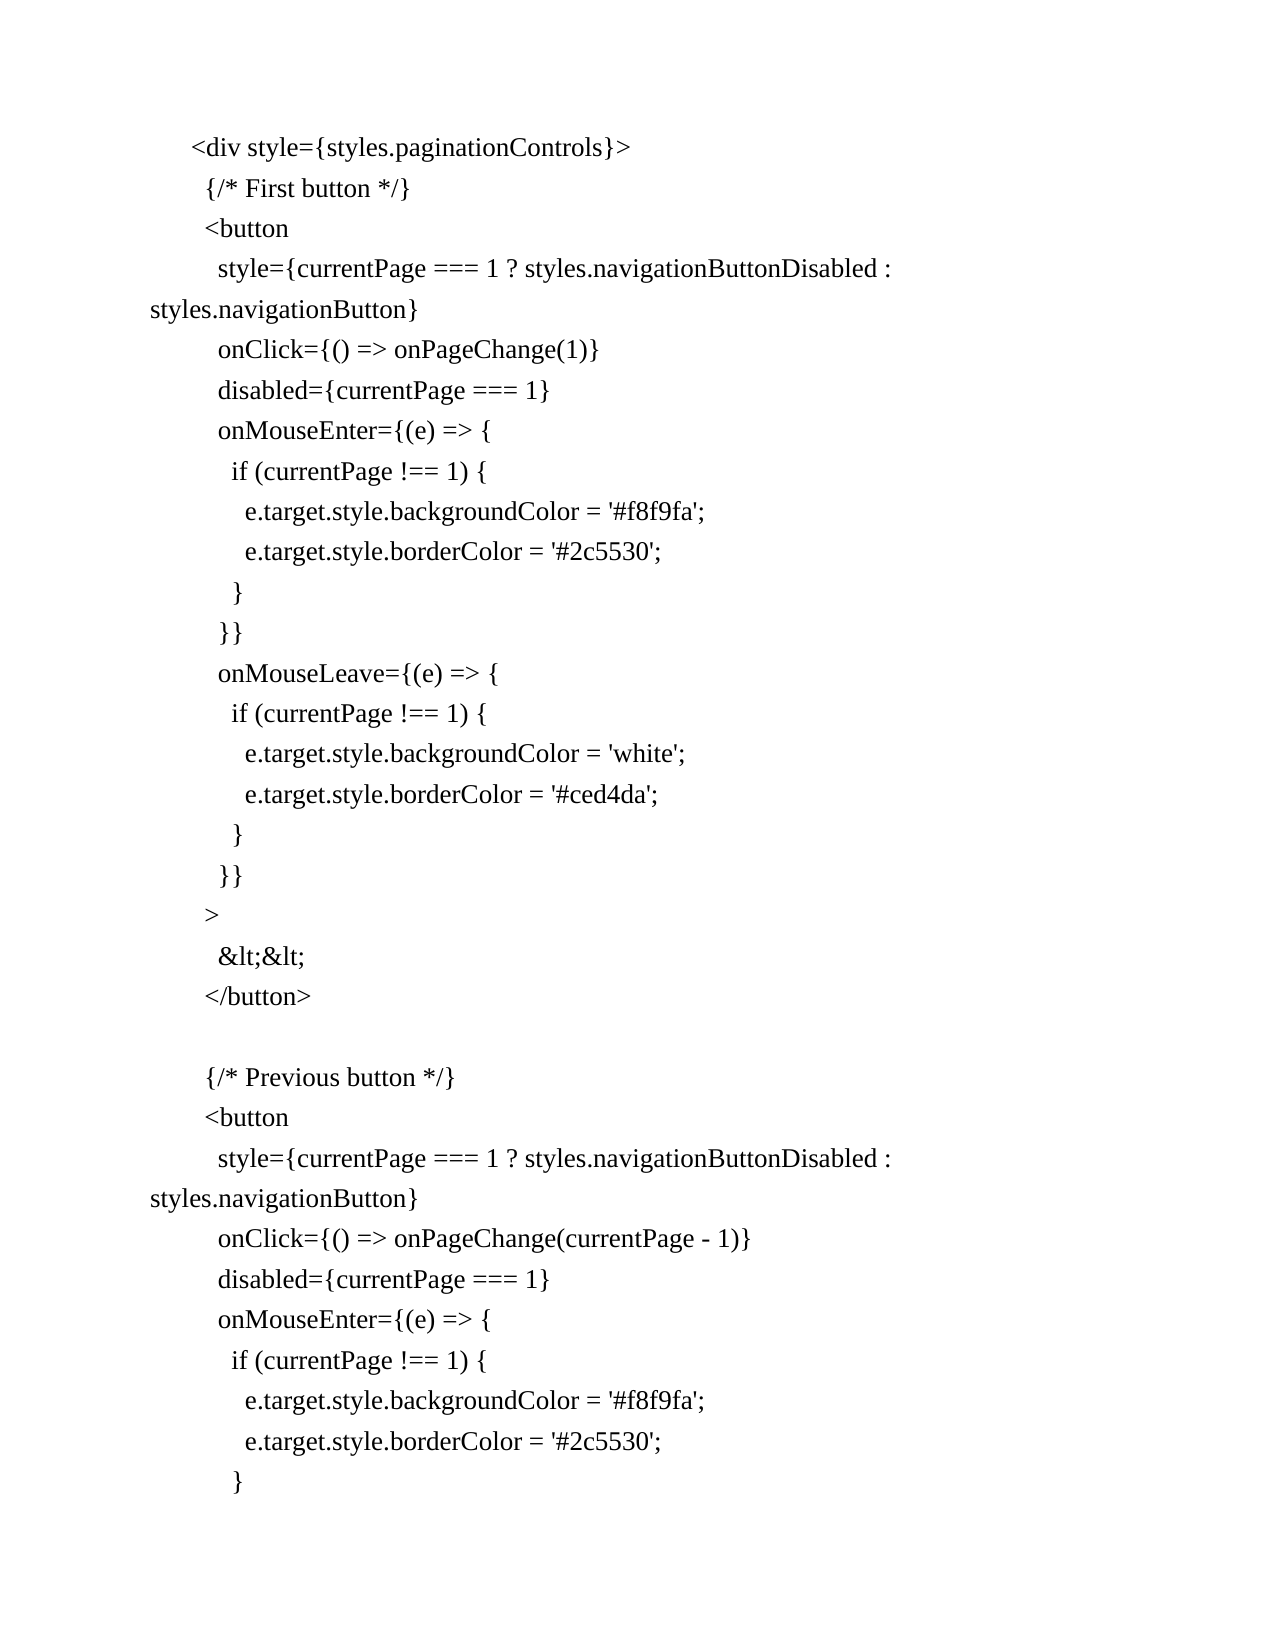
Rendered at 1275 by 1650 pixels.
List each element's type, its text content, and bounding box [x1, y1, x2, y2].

text }} [150, 859, 1125, 890]
text </button> [150, 980, 1125, 1011]
text onClick={() => onPageChange(currentPage - 1)} [150, 1222, 1125, 1254]
text style={currentPage === 1 ? styles.navigationButtonDisabled : styles.navigationButton} [150, 252, 1125, 324]
text if (currentPage !== 1) { [150, 454, 1125, 486]
text onMouseEnter={(e) => { [150, 1303, 1125, 1334]
text <div style={styles.paginationControls}> [150, 131, 1125, 162]
text e.target.style.borderColor = '#2c5530'; [150, 1424, 1125, 1456]
text e.target.style.backgroundColor = '#f8f9fa'; [150, 495, 1125, 526]
text e.target.style.borderColor = '#2c5530'; [150, 535, 1125, 567]
text } [150, 1465, 1125, 1496]
text onMouseEnter={(e) => { [150, 414, 1125, 445]
text disabled={currentPage === 1} [150, 374, 1125, 405]
text } [150, 818, 1125, 849]
text }} [150, 616, 1125, 647]
text e.target.style.backgroundColor = 'white'; [150, 737, 1125, 769]
text <button [150, 1101, 1125, 1132]
text {/* First button */} [150, 172, 1125, 203]
text style={currentPage === 1 ? styles.navigationButtonDisabled : styles.navigationButton} [150, 1142, 1125, 1213]
text > [150, 899, 1125, 930]
text } [150, 576, 1125, 607]
text onMouseLeave={(e) => { [150, 657, 1125, 688]
text disabled={currentPage === 1} [150, 1263, 1125, 1294]
text <button [150, 212, 1125, 243]
text onClick={() => onPageChange(1)} [150, 333, 1125, 364]
text e.target.style.backgroundColor = '#f8f9fa'; [150, 1384, 1125, 1415]
text if (currentPage !== 1) { [150, 1344, 1125, 1375]
text e.target.style.borderColor = '#ced4da'; [150, 778, 1125, 809]
text if (currentPage !== 1) { [150, 697, 1125, 728]
text {/* Previous button */} [150, 1061, 1125, 1092]
text &lt;&lt; [150, 939, 1125, 971]
